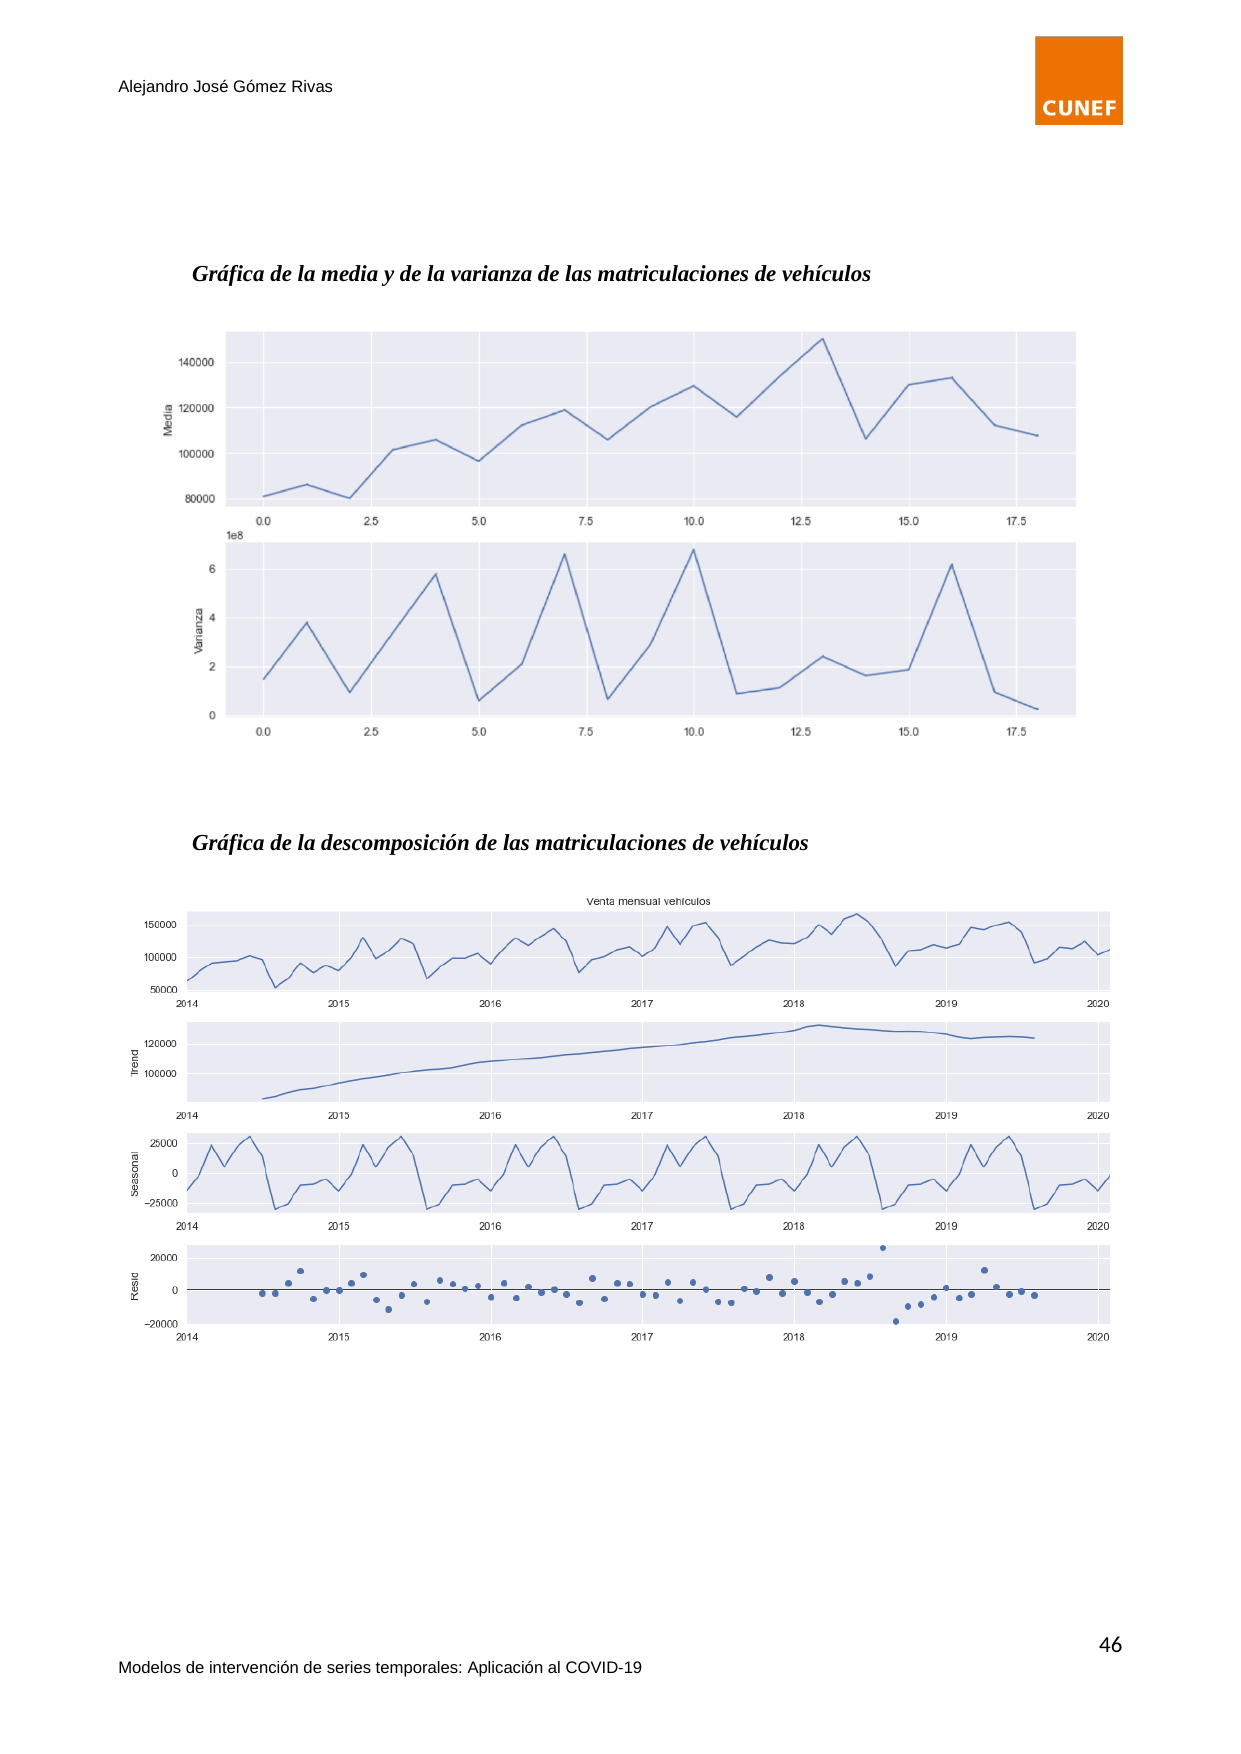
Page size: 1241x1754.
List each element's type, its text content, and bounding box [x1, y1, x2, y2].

text Gráfica de la media y de la varianza de las matriculaciones de vehículos [118, 260, 1122, 286]
picture [118, 885, 1123, 1354]
picture [148, 316, 1092, 743]
text Gráfica de la descomposición de las matriculaciones de vehículos [118, 829, 1122, 856]
picture [1026, 31, 1130, 129]
